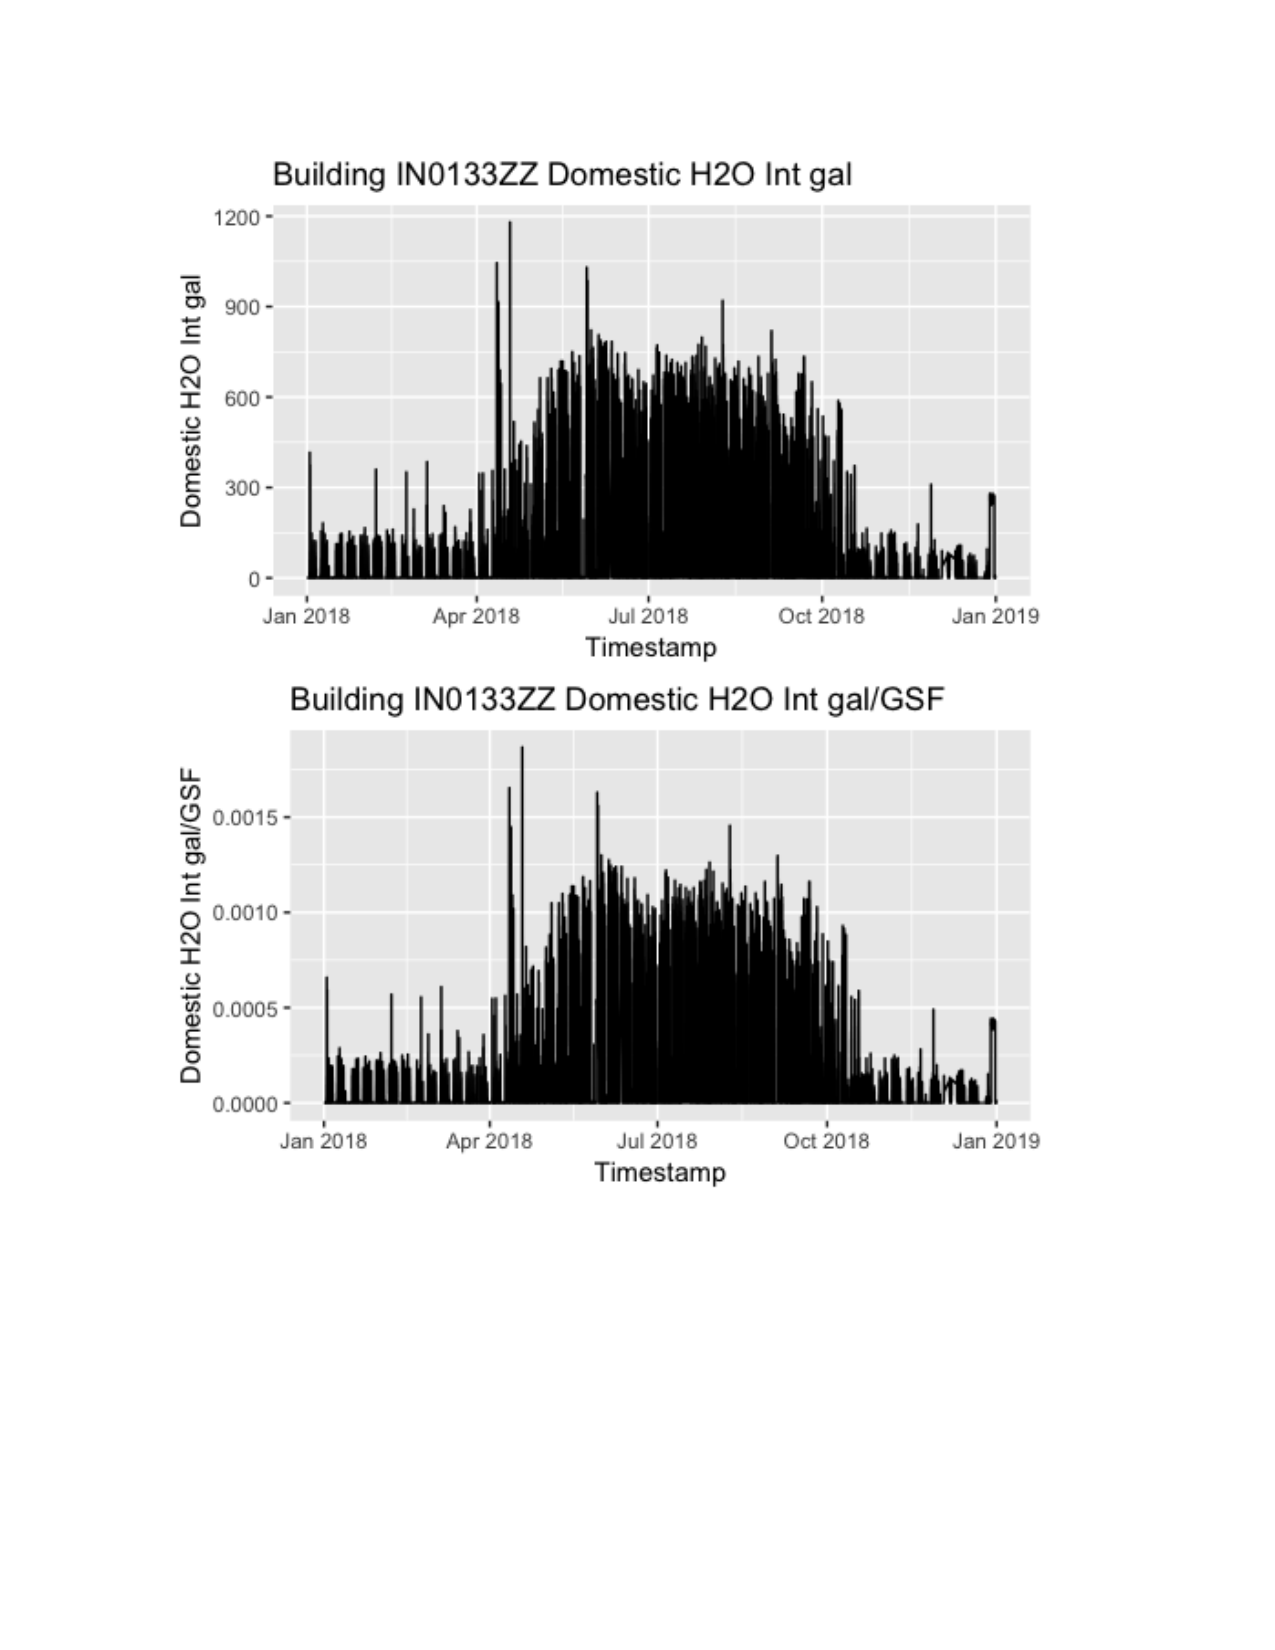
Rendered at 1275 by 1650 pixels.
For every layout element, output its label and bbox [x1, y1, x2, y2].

picture [168, 150, 1044, 1200]
